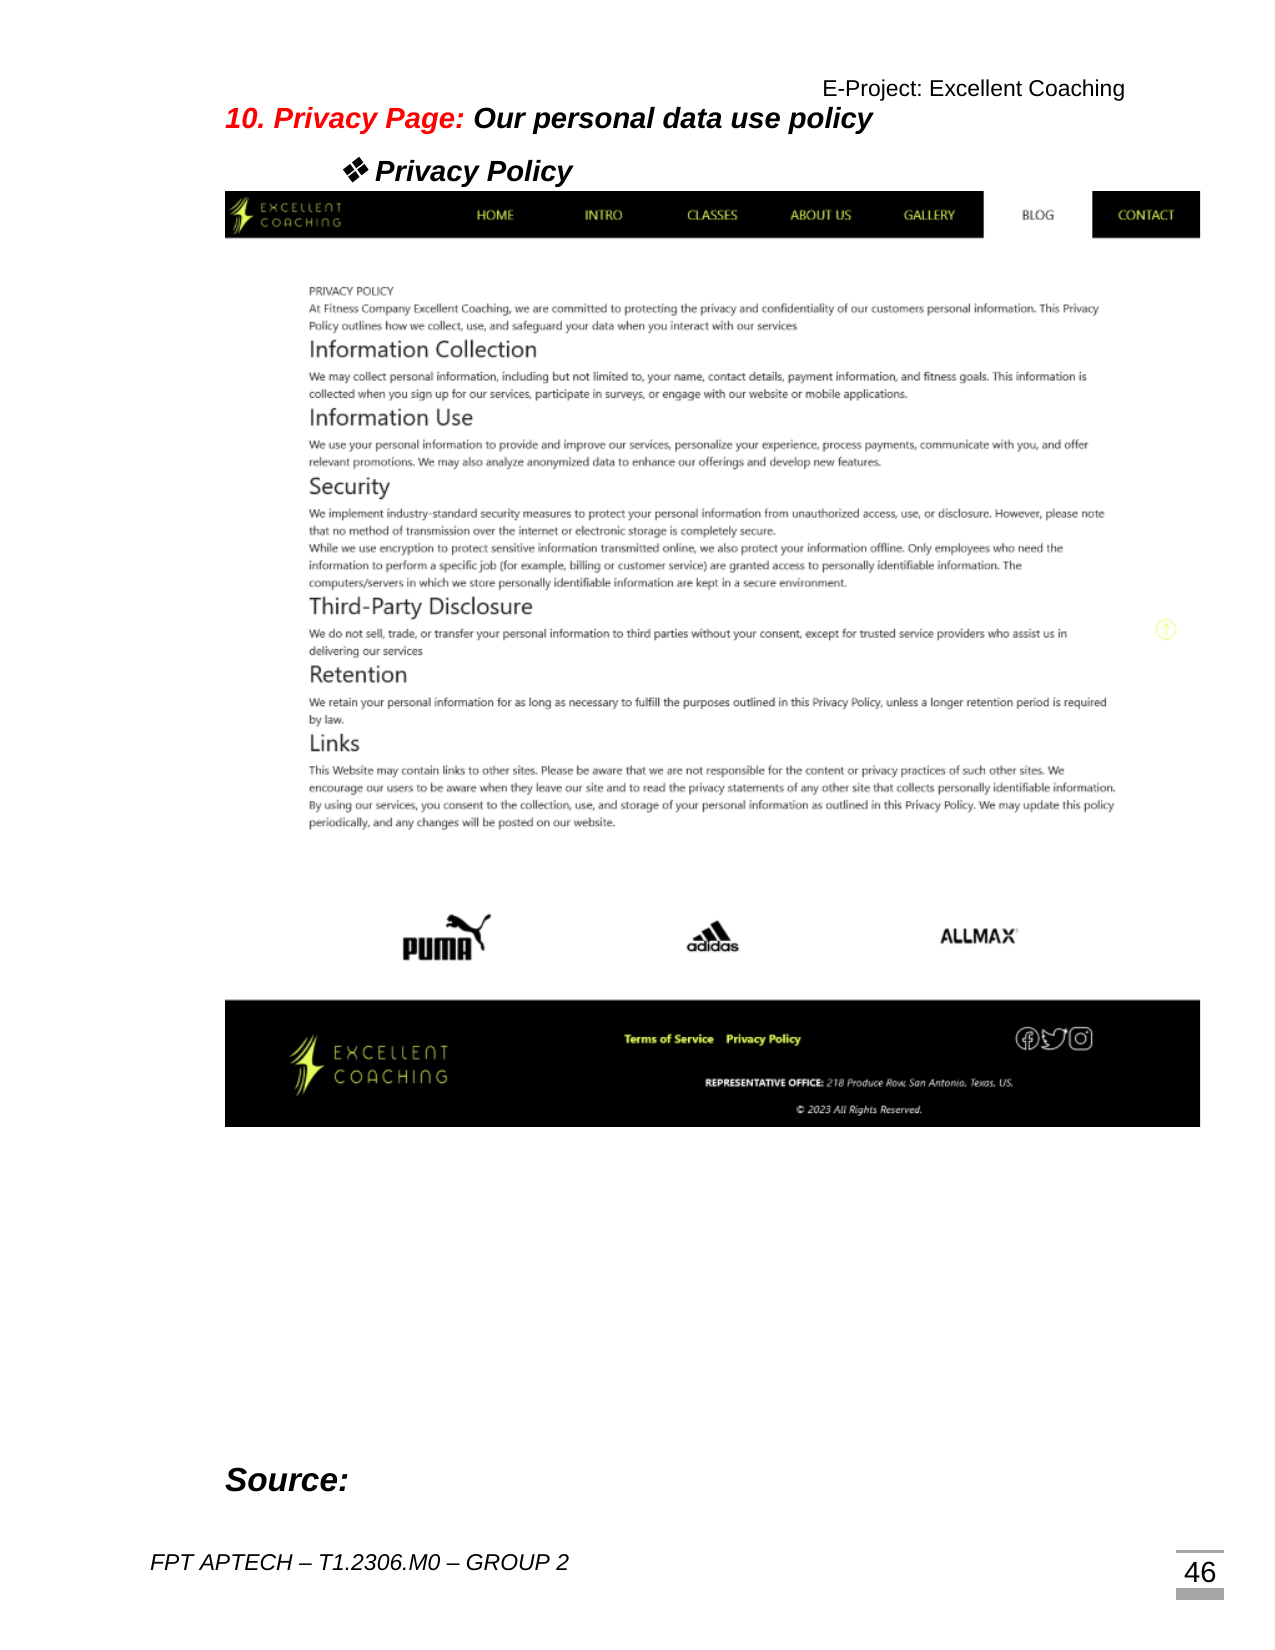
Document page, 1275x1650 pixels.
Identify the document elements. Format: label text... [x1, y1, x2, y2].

list Privacy Policy [337, 154, 1125, 189]
picture [225, 191, 1200, 1127]
list Source: [225, 1460, 1125, 1499]
text 10. Privacy Page: Our personal data use policy [150, 101, 1125, 135]
